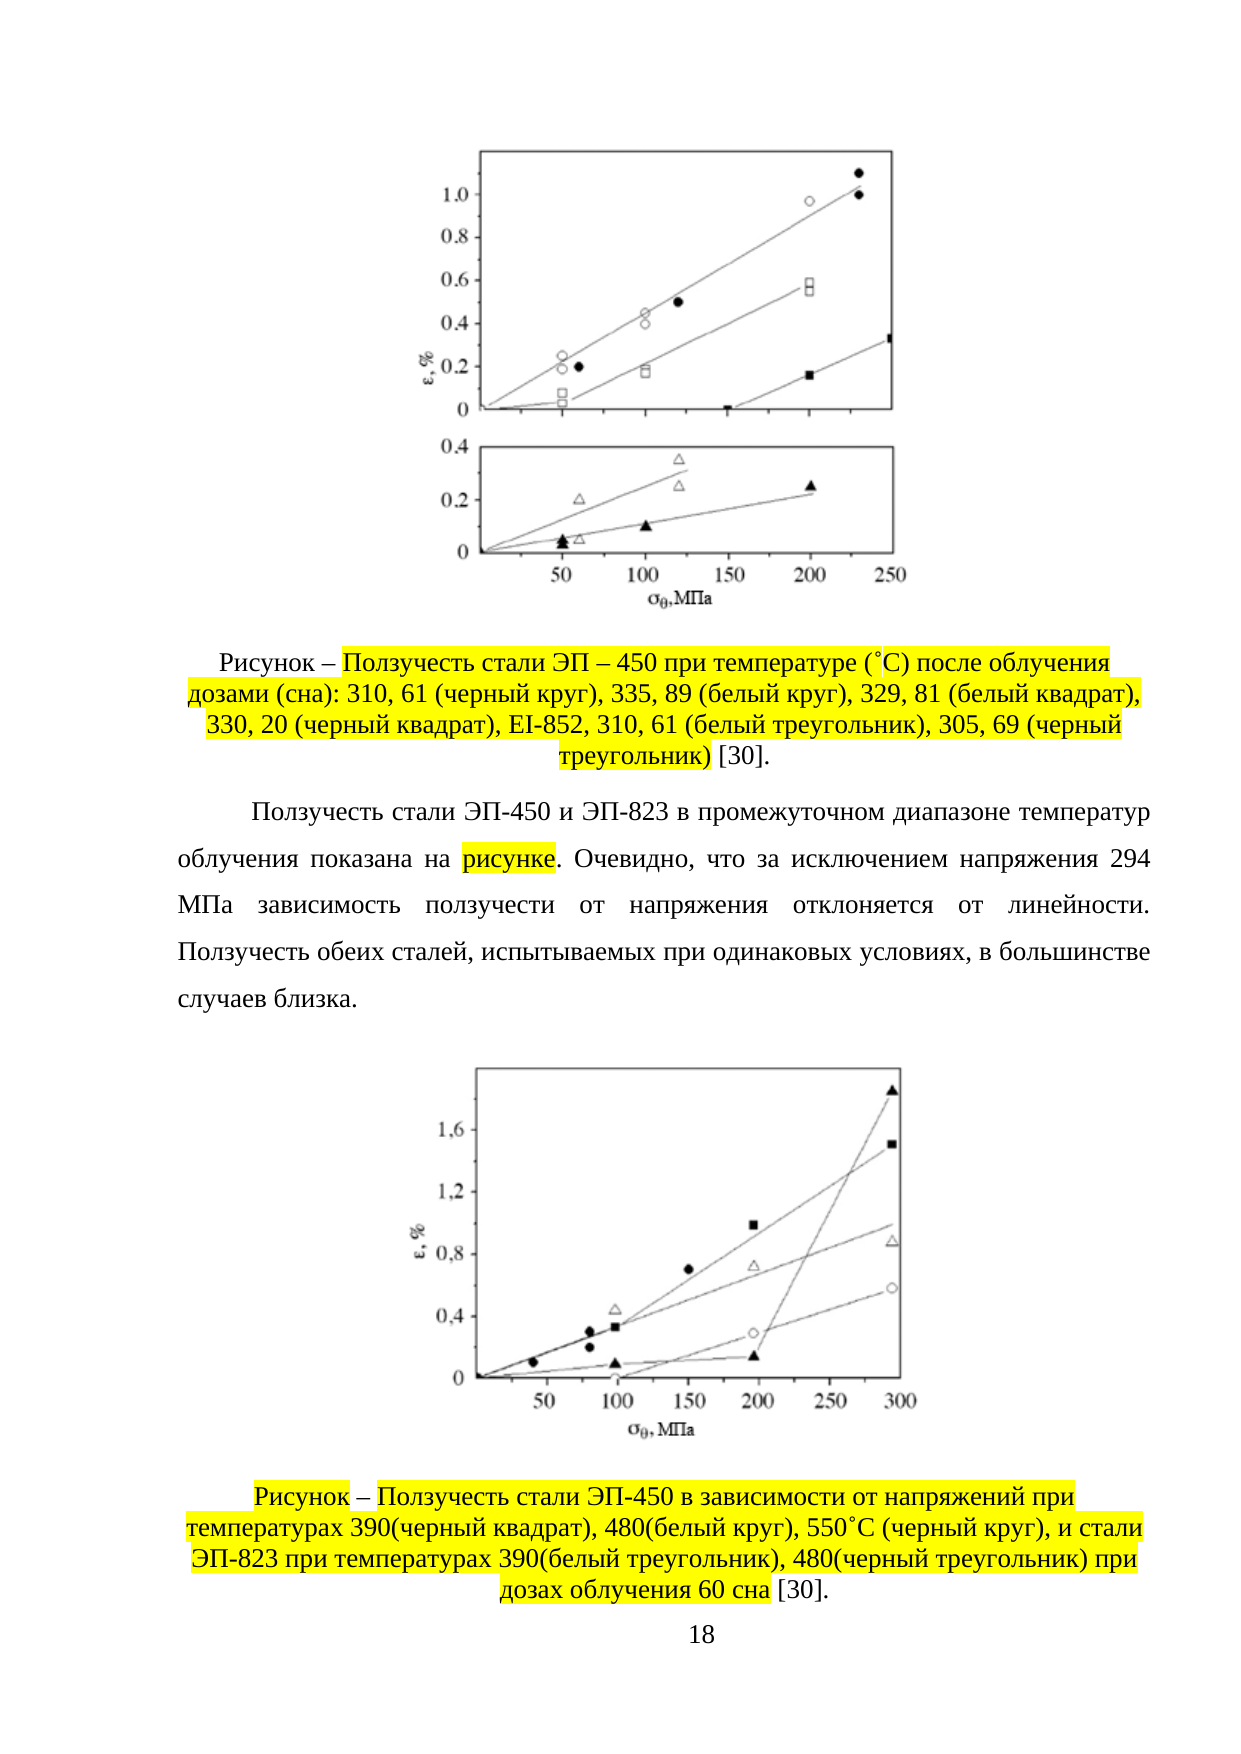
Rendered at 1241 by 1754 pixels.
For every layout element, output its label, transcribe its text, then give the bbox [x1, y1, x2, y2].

text Рисунок – Ползучесть стали ЭП – 450 при температуре (˚C) после облучения дозами (сна): 310, 61 (черный круг), 335, 89 (белый круг), 329, 81 (белый квадрат), 330, 20 (черный квадрат), EI-852, 310, 61 (белый треугольник), 305, 69 (черный треугольник) [30]. [711, 646, 1152, 770]
text Ползучесть стали ЭП-450 и ЭП-823 в промежуточном диапазоне температур облучения показана на рисунке. Очевидно, что за исключением напряжения 294 МПа зависимость ползучести от напряжения отклоняется от линейности. Ползучесть обеих сталей, испытываемых при одинаковых условиях, в большинстве случаев близка. [177, 795, 1152, 1013]
text Рисунок – Ползучесть стали ЭП-450 в зависимости от напряжений при температурах 390(черный квадрат), 480(белый круг), 550˚C (черный круг), и стали ЭП-823 при температурах 390(белый треугольник), 480(черный треугольник) при дозах облучения 60 сна [30]. [771, 1480, 1152, 1604]
picture [408, 118, 921, 621]
text Рисунок – Ползучесть стали ЭП-450 в зависимости от напряжений при температурах 390(черный квадрат), 480(белый круг), 550˚C (черный круг), и стали ЭП-823 при температурах 390(белый треугольник), 480(черный треугольник) при дозах облучения 60 сна [30]. [177, 1480, 500, 1604]
picture [398, 1028, 931, 1455]
text Рисунок – Ползучесть стали ЭП – 450 при температуре (˚C) после облучения дозами (сна): 310, 61 (черный круг), 335, 89 (белый круг), 329, 81 (белый квадрат), 330, 20 (черный квадрат), EI-852, 310, 61 (белый треугольник), 305, 69 (черный треугольник) [30]. [177, 646, 559, 770]
